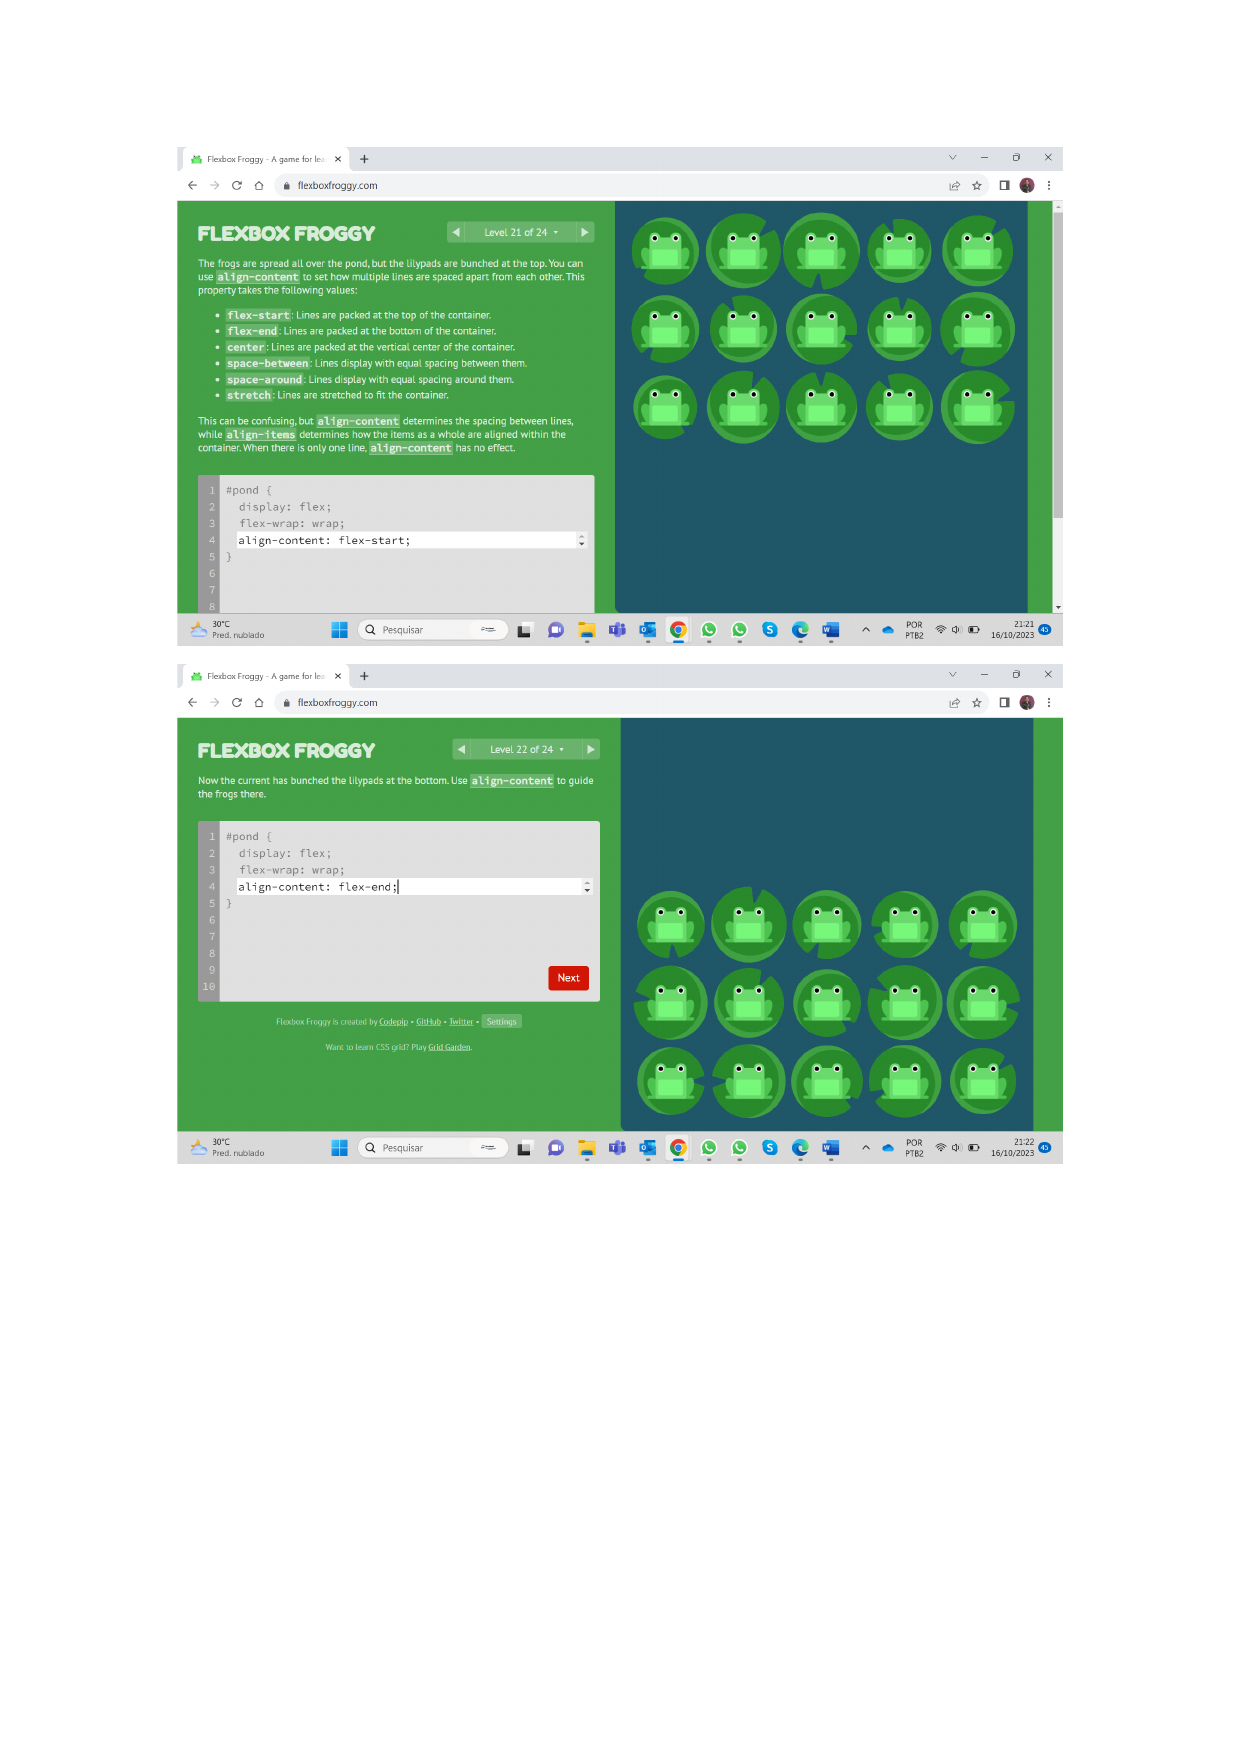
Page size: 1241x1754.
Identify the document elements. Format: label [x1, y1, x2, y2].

picture [177, 147, 1063, 646]
picture [177, 664, 1063, 1164]
